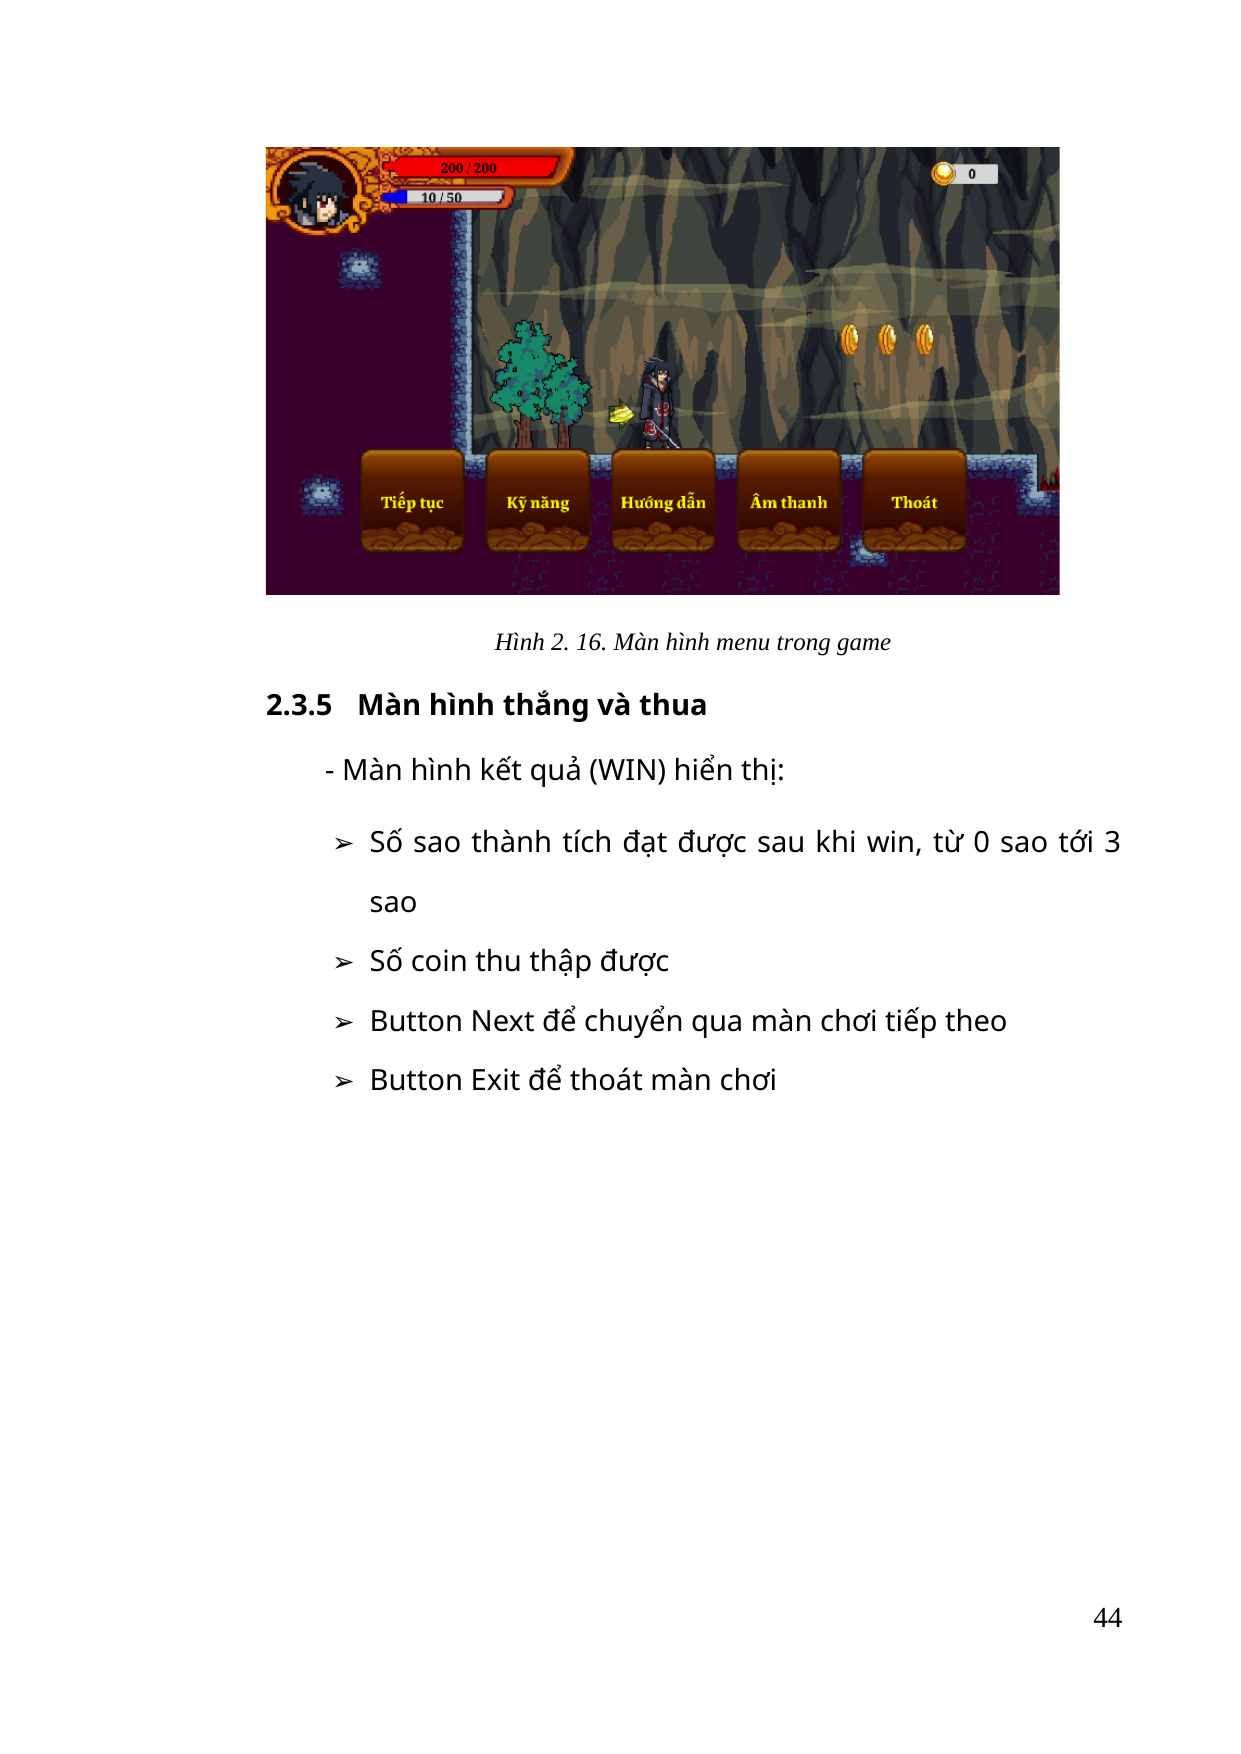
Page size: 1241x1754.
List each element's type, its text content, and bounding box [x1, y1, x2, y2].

subtitle Màn hình thắng và thua [266, 685, 1122, 724]
list Số coin thu thập được [332, 940, 1122, 980]
picture [265, 147, 1060, 595]
list Button Exit để thoát màn chơi [332, 1059, 1122, 1099]
text Hình 2. 16. Màn hình menu trong game [266, 627, 1122, 656]
text - Màn hình kết quả (WIN) hiển thị: [266, 749, 1122, 789]
list Button Next để chuyển qua màn chơi tiếp theo [332, 1000, 1122, 1039]
list Số sao thành tích đạt được sau khi win, từ 0 sao tới 3 sao [332, 821, 1122, 921]
